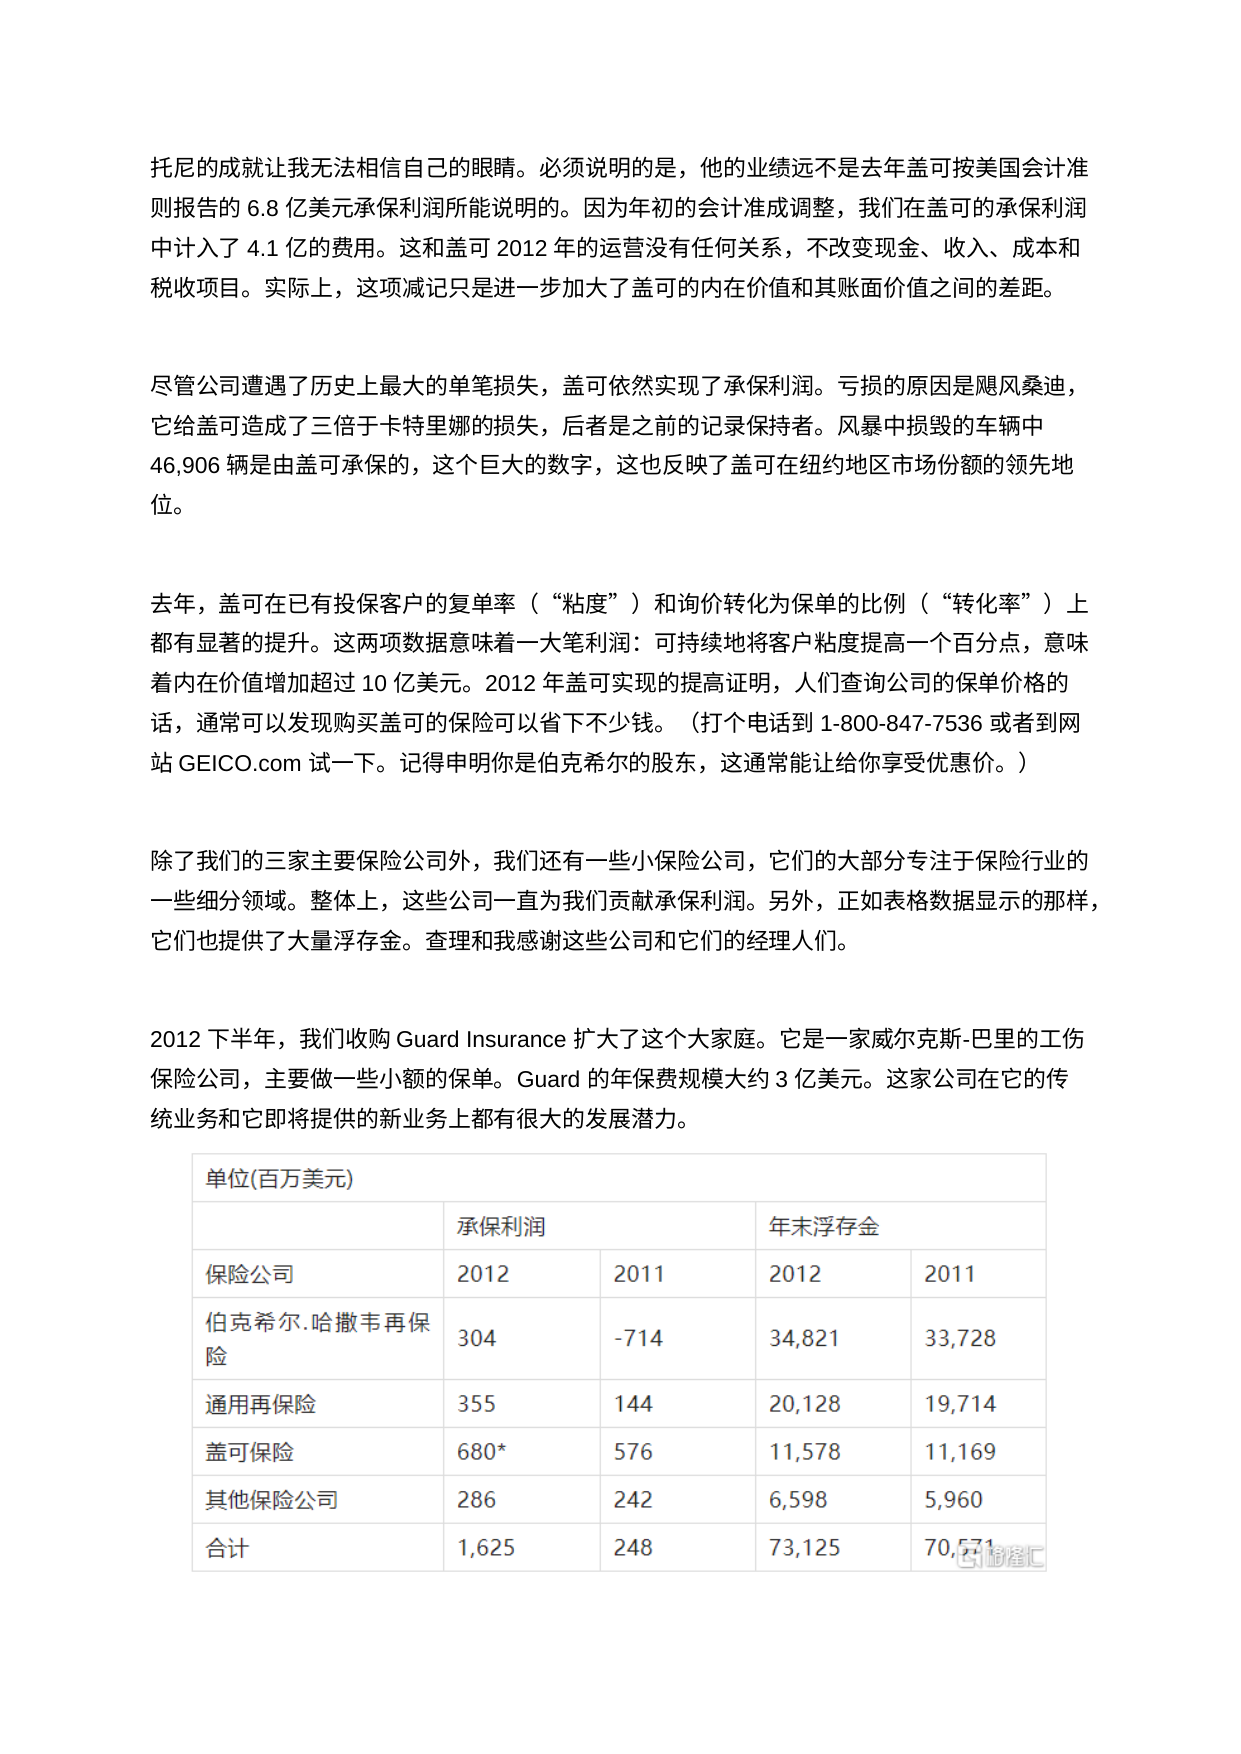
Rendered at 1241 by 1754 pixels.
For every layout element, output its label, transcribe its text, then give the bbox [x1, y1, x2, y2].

text 尽管公司遭遇了历史上最大的单笔损失，盖可依然实现了承保利润。亏损的原因是飓风桑迪，它给盖可造成了三倍于卡特里娜的损失，后者是之前的记录保持者。风暴中损毁的车辆中 46,906 辆是由盖可承保的，这个巨大的数字，这也反映了盖可在纽约地区市场份额的领先地位。 [150, 368, 1090, 520]
text 除了我们的三家主要保险公司外，我们还有一些小保险公司，它们的大部分专注于保险行业的一些细分领域。整体上，这些公司一直为我们贡献承保利润。另外，正如表格数据显示的那样，它们也提供了大量浮存金。查理和我感谢这些公司和它们的经理人们。 [150, 843, 1090, 956]
text 2012 下半年，我们收购 Guard Insurance 扩大了这个大家庭。它是一家威尔克斯-巴里的工伤保险公司，主要做一些小额的保单。Guard 的年保费规模大约 3 亿美元。这家公司在它的传统业务和它即将提供的新业务上都有很大的发展潜力。 [150, 1021, 1090, 1134]
text 去年，盖可在已有投保客户的复单率（“粘度”）和询价转化为保单的比例（“转化率”）上都有显著的提升。这两项数据意味着一大笔利润：可持续地将客户粘度提高一个百分点，意味着内在价值增加超过 10 亿美元。2012 年盖可实现的提高证明，人们查询公司的保单价格的话，通常可以发现购买盖可的保险可以省下不少钱。（打个电话到 1-800-847-7536 或者到网站 GEICO.com 试一下。记得申明你是伯克希尔的股东，这通常能让给你享受优惠价。） [150, 585, 1090, 778]
picture [188, 1152, 1052, 1577]
text 托尼的成就让我无法相信自己的眼睛。必须说明的是，他的业绩远不是去年盖可按美国会计准则报告的 6.8 亿美元承保利润所能说明的。因为年初的会计准成调整，我们在盖可的承保利润中计入了 4.1 亿的费用。这和盖可 2012 年的运营没有任何关系，不改变现金、收入、成本和税收项目。实际上，这项减记只是进一步加大了盖可的内在价值和其账面价值之间的差距。 [150, 150, 1090, 303]
